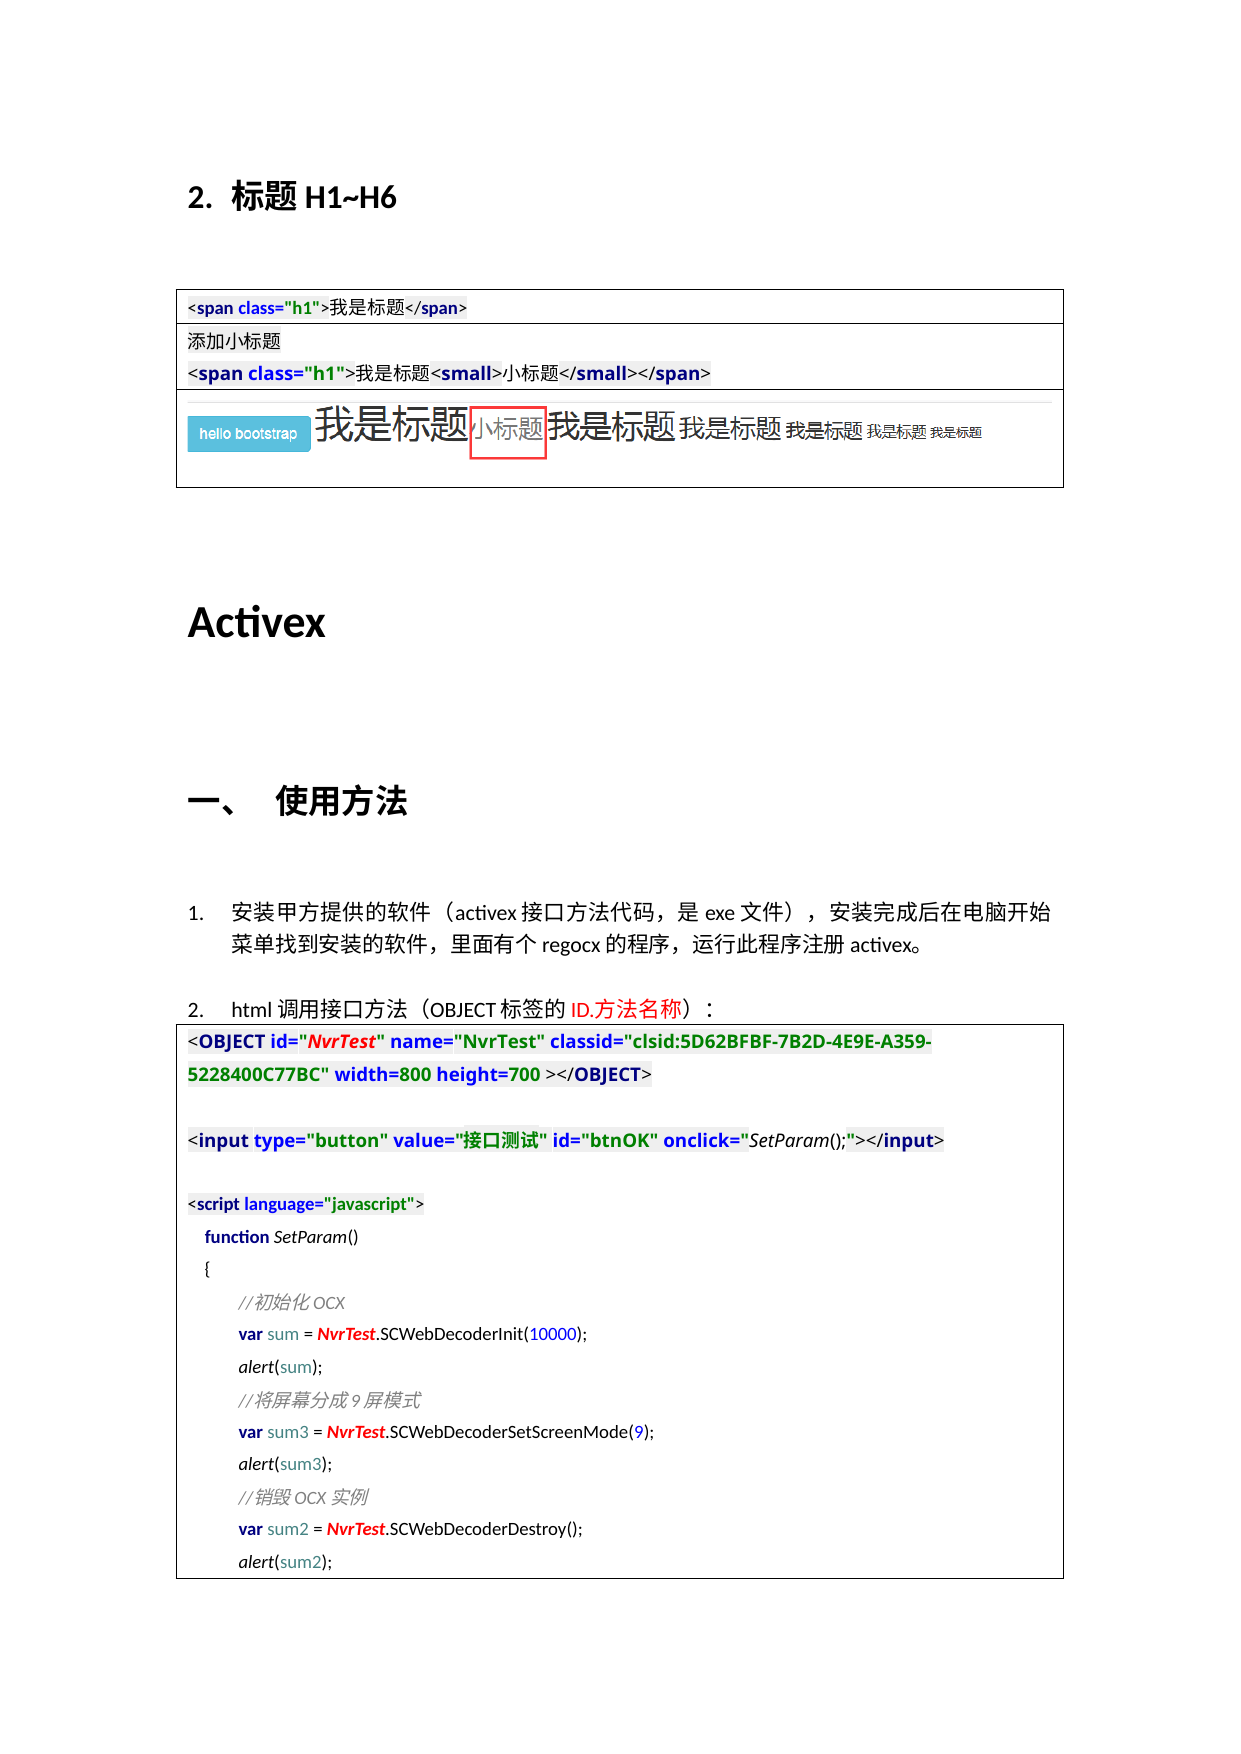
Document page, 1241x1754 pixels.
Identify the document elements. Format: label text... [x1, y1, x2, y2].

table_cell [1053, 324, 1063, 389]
table_header <span class="h1">我是标题</span> [177, 290, 1063, 323]
list 安装甲方提供的软件（activex接口方法代码，是exe文件），安装完成后在电脑开始菜单找到安装的软件，里面有个regocx的程序，运行此程序注册activex。 [187, 894, 1053, 959]
picture [187, 400, 1052, 477]
subtitle Activex [187, 589, 1053, 654]
table_cell [177, 390, 187, 487]
list html调用接口方法（OBJECT标签的ID.方法名称）： [187, 992, 1053, 1024]
table_cell [1053, 390, 1063, 487]
subtitle 使用方法 [187, 767, 1053, 832]
subtitle 标题H1~H6 [187, 162, 1053, 227]
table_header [177, 1025, 1063, 1578]
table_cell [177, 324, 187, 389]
